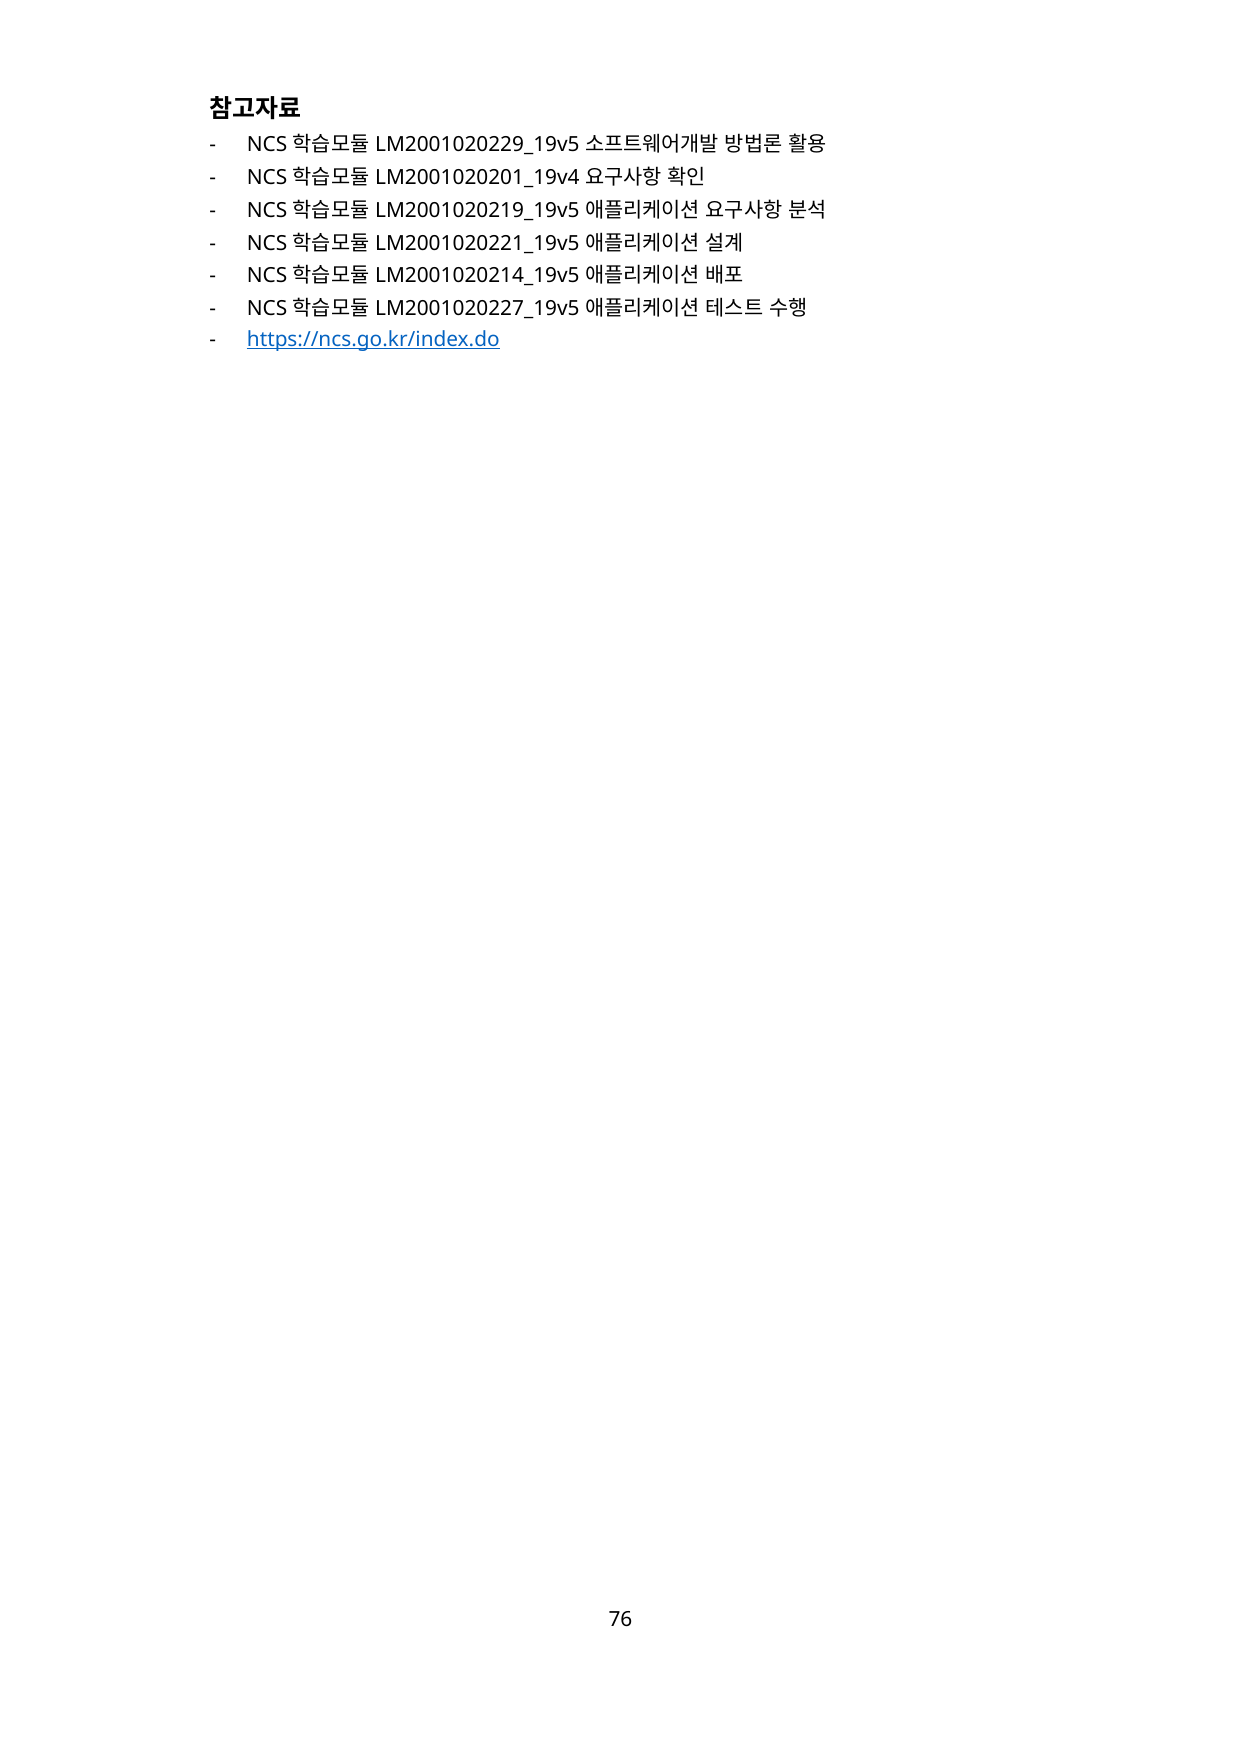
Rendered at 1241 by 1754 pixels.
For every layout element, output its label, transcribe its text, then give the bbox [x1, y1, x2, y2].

list NCS 학습모듈 LM2001020227_19v5 애플리케이션 테스트 수행 [209, 291, 1090, 322]
list NCS 학습모듈 LM2001020201_19v4 요구사항 확인 [209, 160, 1090, 191]
list https://ncs.go.kr/index.do [209, 324, 1090, 352]
list NCS 학습모듈 LM2001020221_19v5 애플리케이션 설계 [209, 226, 1090, 256]
list NCS 학습모듈 LM2001020219_19v5 애플리케이션 요구사항 분석 [209, 193, 1090, 223]
list NCS 학습모듈 LM2001020214_19v5 애플리케이션 배포 [209, 258, 1090, 289]
text 참고자료 [150, 89, 1090, 125]
list NCS 학습모듈 LM2001020229_19v5 소프트웨어개발 방법론 활용 [209, 128, 1090, 158]
